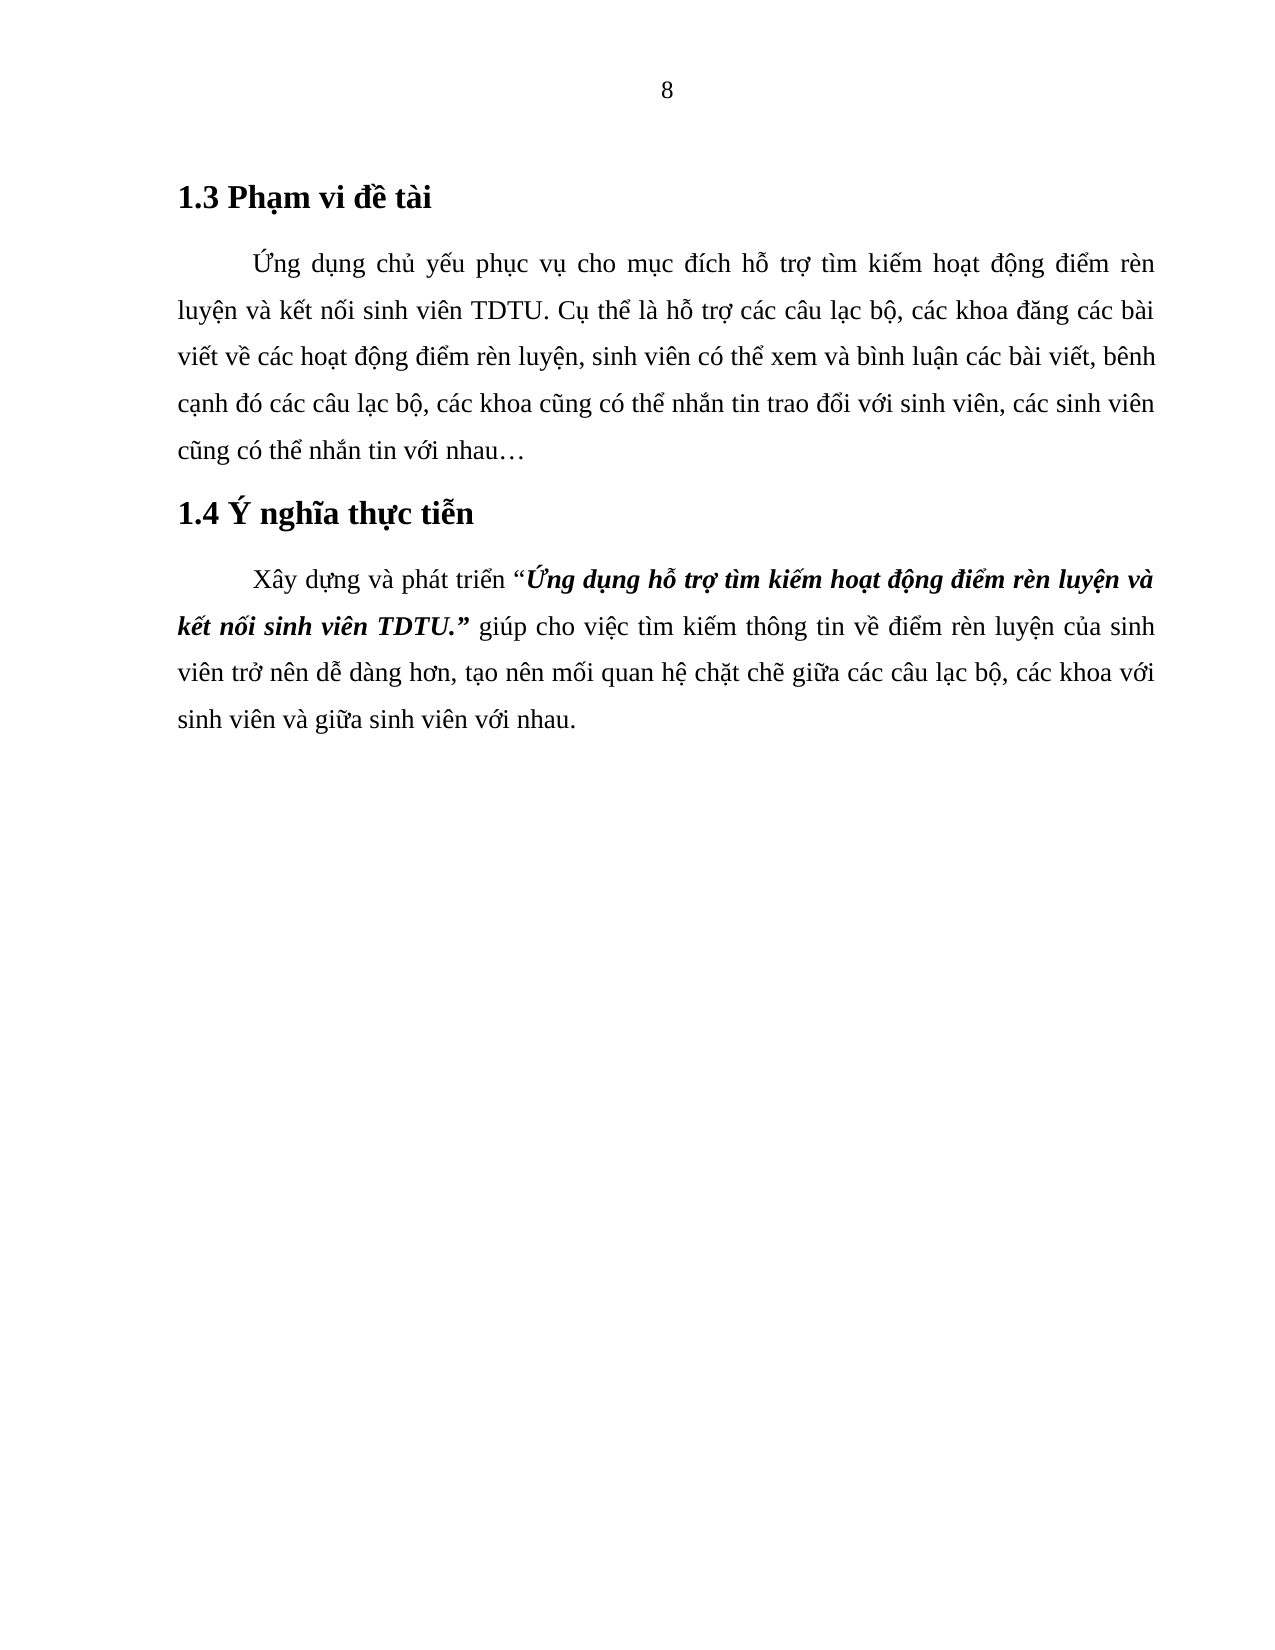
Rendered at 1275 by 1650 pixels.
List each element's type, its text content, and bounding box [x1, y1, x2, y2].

subtitle 1.3 Phạm vi đề tài [177, 177, 1157, 216]
text Xây dựng và phát triển “Ứng dụng hỗ trợ tìm kiếm hoạt động điểm rèn luyện và kết nối sinh viên TDTU.” giúp cho việc tìm kiếm thông tin về điểm rèn luyện của sinh viên trở nên dễ dàng hơn, tạo nên mối quan hệ chặt chẽ giữa các câu lạc bộ, các khoa với sinh viên và giữa sinh viên với nhau. [177, 563, 1157, 734]
text Ứng dụng chủ yếu phục vụ cho mục đích hỗ trợ tìm kiếm hoạt động điểm rèn luyện và kết nối sinh viên TDTU. Cụ thể là hỗ trợ các câu lạc bộ, các khoa đăng các bài viết về các hoạt động điểm rèn luyện, sinh viên có thể xem và bình luận các bài viết, bênh cạnh đó các câu lạc bộ, các khoa cũng có thể nhắn tin trao đổi với sinh viên, các sinh viên cũng có thể nhắn tin với nhau… [177, 247, 1157, 465]
subtitle 1.4 Ý nghĩa thực tiễn [177, 493, 1157, 531]
